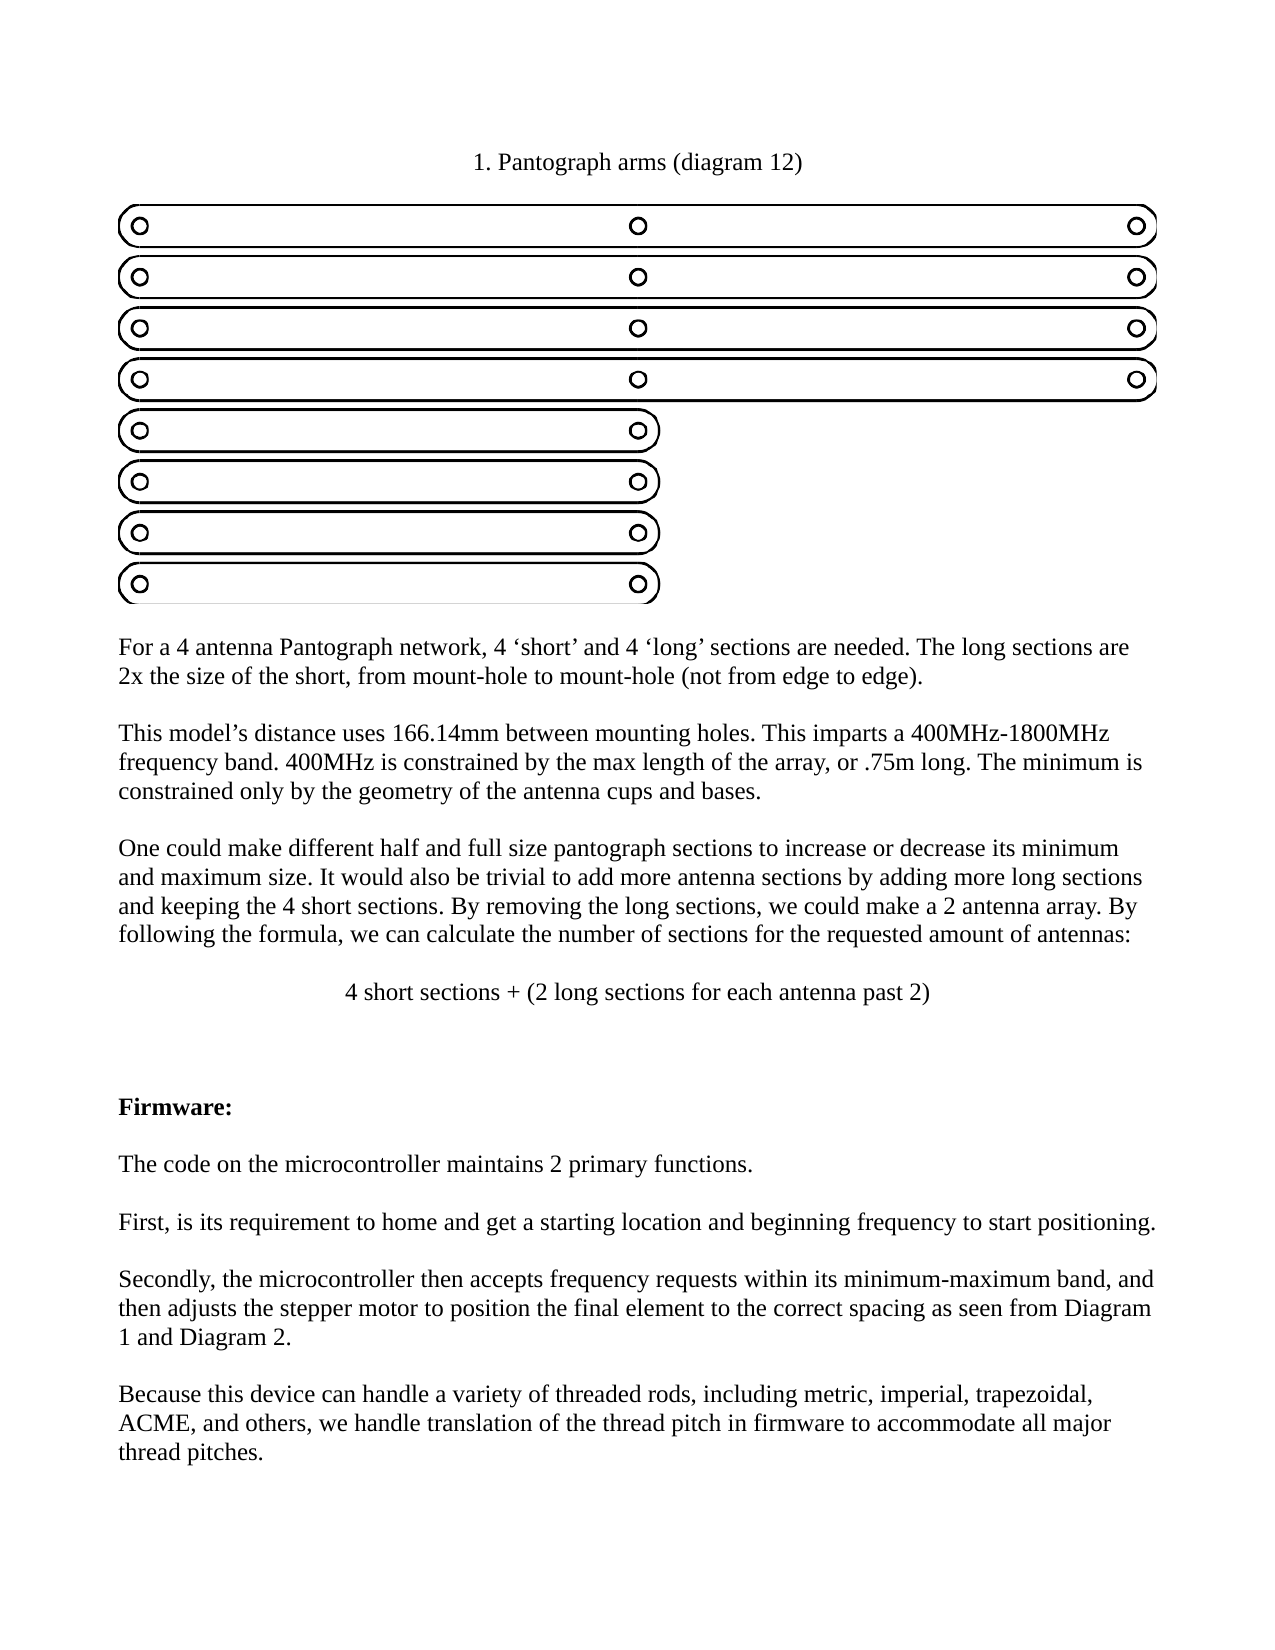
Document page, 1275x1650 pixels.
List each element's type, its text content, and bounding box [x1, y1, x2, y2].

text Secondly, the microcontroller then accepts frequency requests within its minimum-maximum band, and then adjusts the stepper motor to position the final element to the correct spacing as seen from Diagram 1 and Diagram 2. [118, 1264, 1157, 1351]
text One could make different half and full size pantograph sections to increase or decrease its minimum and maximum size. It would also be trivial to add more antenna sections by adding more long sections and keeping the 4 short sections. By removing the long sections, we could make a 2 antenna array. By following the formula, we can calculate the number of sections for the requested amount of antennas: [118, 833, 1157, 948]
text 1. Pantograph arms (diagram 12) [118, 147, 1157, 176]
text For a 4 antenna Pantograph network, 4 ‘short’ and 4 ‘long’ sections are needed. The long sections are 2x the size of the short, from mount-hole to mount-hole (not from edge to edge). [118, 632, 1157, 689]
text Firmware: [118, 1092, 1157, 1121]
text 4 short sections + (2 long sections for each antenna past 2) [118, 977, 1157, 1006]
picture [118, 204, 1157, 604]
text This model’s distance uses 166.14mm between mounting holes. This imparts a 400MHz-1800MHz frequency band. 400MHz is constrained by the max length of the array, or .75m long. The minimum is constrained only by the geometry of the antenna cups and bases. [118, 718, 1157, 804]
text The code on the microcontroller maintains 2 primary functions. [118, 1149, 1157, 1178]
text First, is its requirement to home and get a starting location and beginning frequency to start positioning. [118, 1207, 1157, 1236]
text Because this device can handle a variety of threaded rods, including metric, imperial, trapezoidal, ACME, and others, we handle translation of the thread pitch in firmware to accommodate all major thread pitches. [118, 1379, 1157, 1466]
